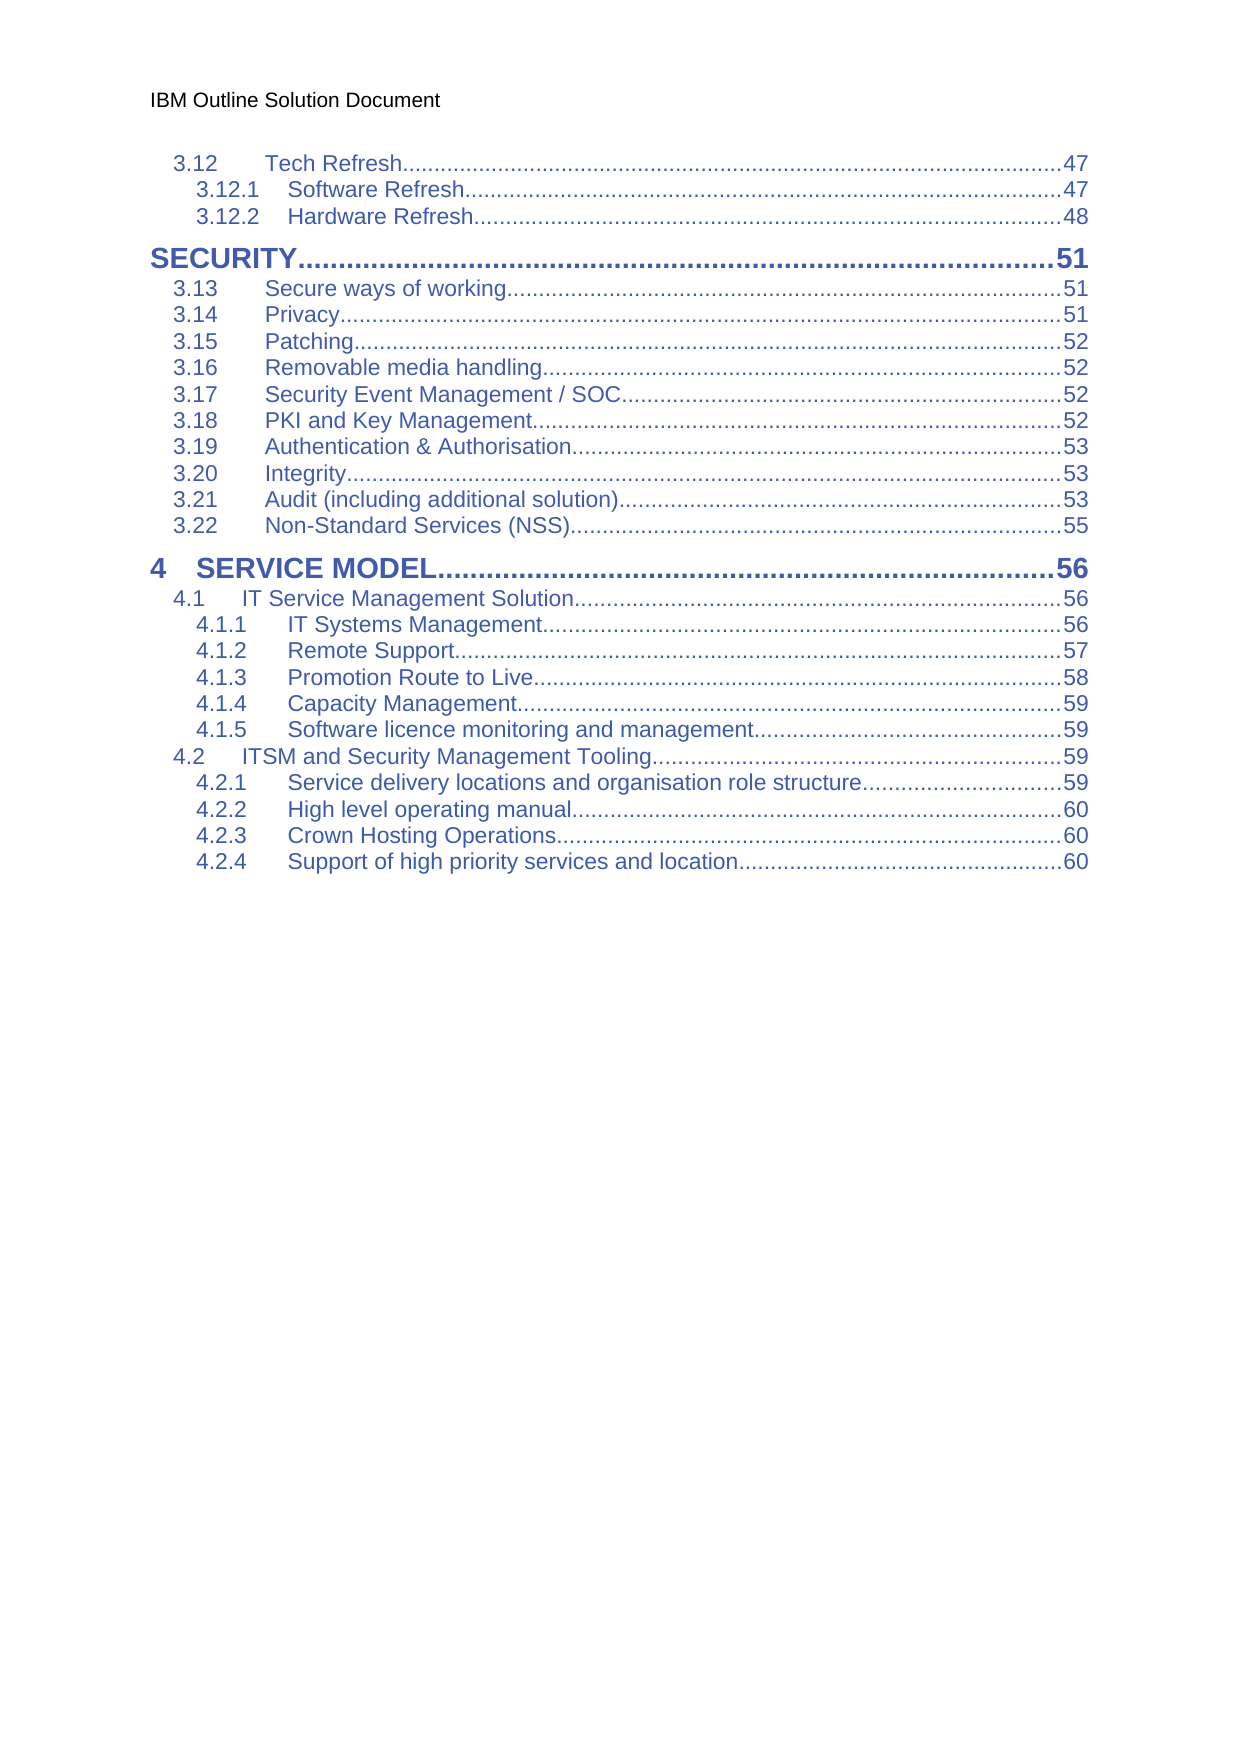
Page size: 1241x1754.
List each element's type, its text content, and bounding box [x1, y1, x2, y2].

text 3.16 Removable media handling 52 [173, 354, 1090, 381]
text 4.2.4 Support of high priority services and location 60 [196, 848, 1090, 874]
text 4.1.2 Remote Support 57 [196, 637, 1090, 664]
text 4.2.2 High level operating manual 60 [196, 796, 1090, 822]
text 4.1.5 Software licence monitoring and management 59 [196, 716, 1090, 743]
text 4.2.1 Service delivery locations and organisation role structure 59 [196, 769, 1090, 796]
text 4.1.4 Capacity Management 59 [196, 690, 1090, 716]
text 4.2 ITSM and Security Management Tooling 59 [173, 743, 1090, 769]
text 3.12 Tech Refresh 47 [173, 150, 1090, 176]
text 3.15 Patching 52 [173, 328, 1090, 354]
text 3.21 Audit (including additional solution) 53 [173, 486, 1090, 512]
text 3.22 Non-Standard Services (NSS) 55 [173, 512, 1090, 539]
text 3.18 PKI and Key Management 52 [173, 407, 1090, 433]
text Security 51 [150, 242, 1090, 275]
text 3.17 Security Event Management / SOC 52 [173, 381, 1090, 407]
text 3.12.2 Hardware Refresh 48 [196, 203, 1090, 229]
text 4.1 IT Service Management Solution 56 [173, 585, 1090, 611]
text 4.1.3 Promotion Route to Live 58 [196, 664, 1090, 690]
text 4.1.1 IT Systems Management 56 [196, 611, 1090, 637]
text 3.19 Authentication & Authorisation 53 [173, 433, 1090, 459]
text 4 Service model 56 [150, 551, 1090, 585]
text 3.14 Privacy 51 [173, 301, 1090, 328]
text 3.13 Secure ways of working 51 [173, 275, 1090, 301]
text 3.12.1 Software Refresh 47 [196, 176, 1090, 203]
text 3.20 Integrity 53 [173, 459, 1090, 486]
text 4.2.3 Crown Hosting Operations 60 [196, 822, 1090, 848]
